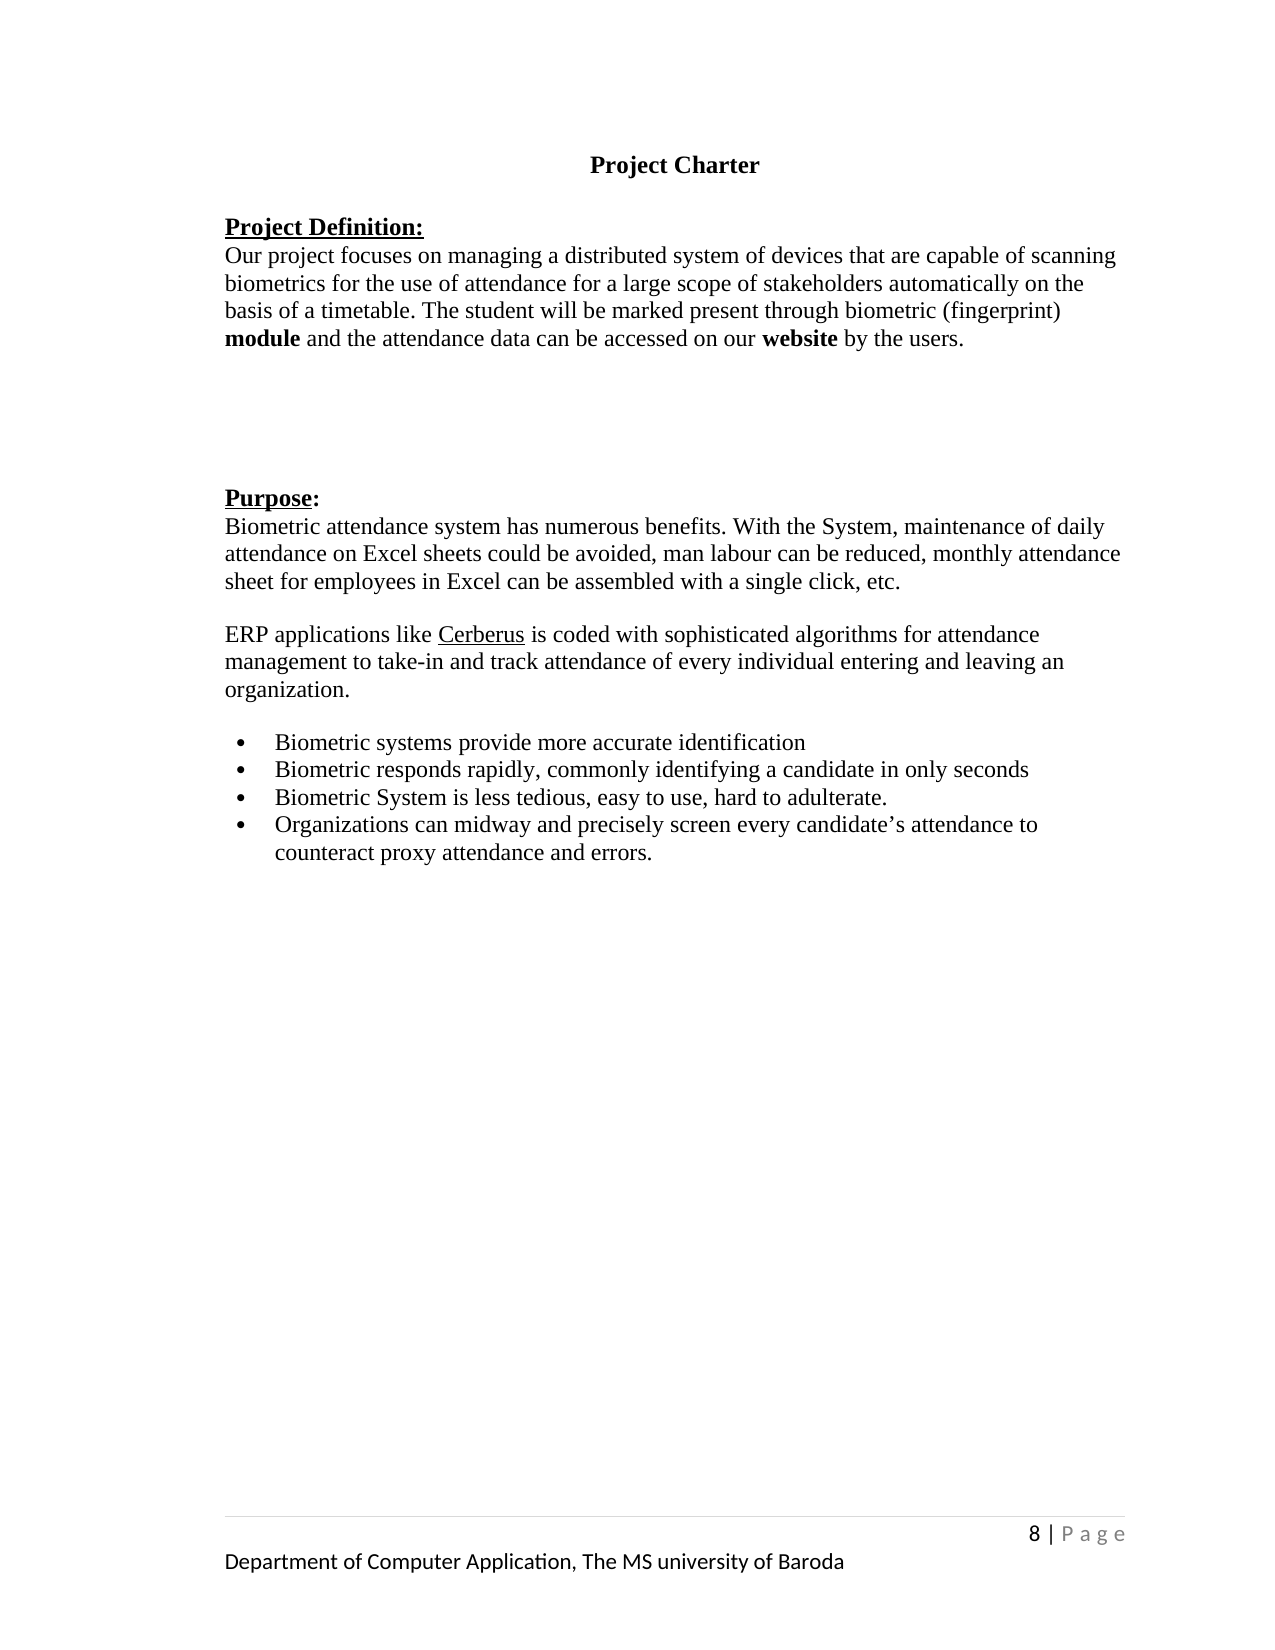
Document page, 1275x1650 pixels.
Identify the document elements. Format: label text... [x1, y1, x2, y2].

text Project Charter [224, 150, 1125, 179]
list Biometric systems provide more accurate identification [237, 727, 1075, 755]
text Purpose: [224, 368, 1125, 512]
text Project Definition: Our project focuses on managing a distributed system of devices that are capable of scanning biometrics for the use of attendance for a large scope of stakeholders automatically on the basis of a timetable. The student will be marked present through biometric (fingerprint) module and the attendance data can be accessed on our website by the users. [224, 212, 1125, 351]
list Organizations can midway and precisely screen every candidate’s attendance to counteract proxy attendance and errors. [237, 810, 1075, 866]
list Biometric responds rapidly, commonly identifying a candidate in only seconds [237, 755, 1075, 783]
text ERP applications like Cerberus is coded with sophisticated algorithms for attendance management to take-in and track attendance of every individual entering and leaving an organization. [224, 620, 1125, 702]
text Biometric attendance system has numerous benefits. With the System, maintenance of daily attendance on Excel sheets could be avoided, man labour can be reduced, monthly attendance sheet for employees in Excel can be assembled with a single click, etc. [224, 512, 1125, 595]
list Biometric System is less tedious, easy to use, hard to adulterate. [237, 783, 1075, 810]
